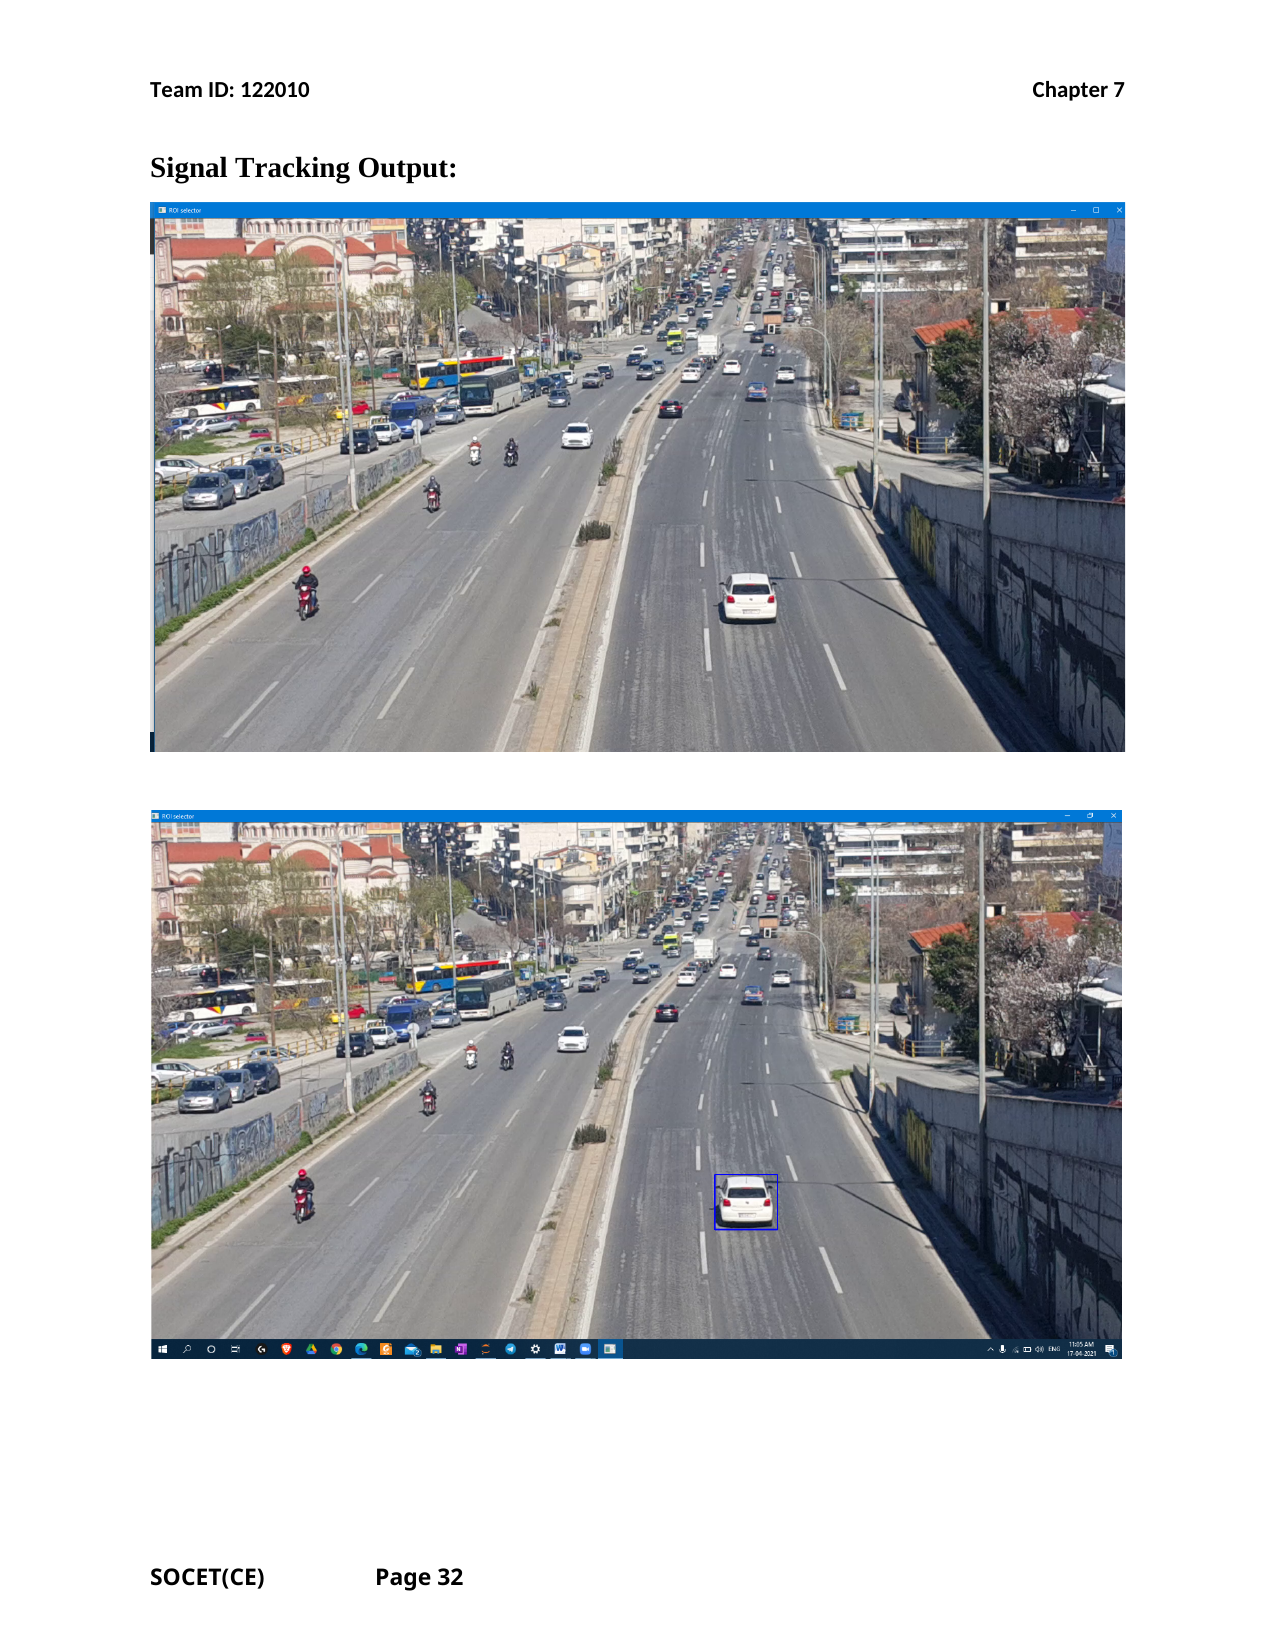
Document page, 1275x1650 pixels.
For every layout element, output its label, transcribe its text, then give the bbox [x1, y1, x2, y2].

text Signal Tracking Output: [150, 150, 1125, 183]
picture [150, 202, 1125, 752]
picture [150, 810, 1122, 1357]
